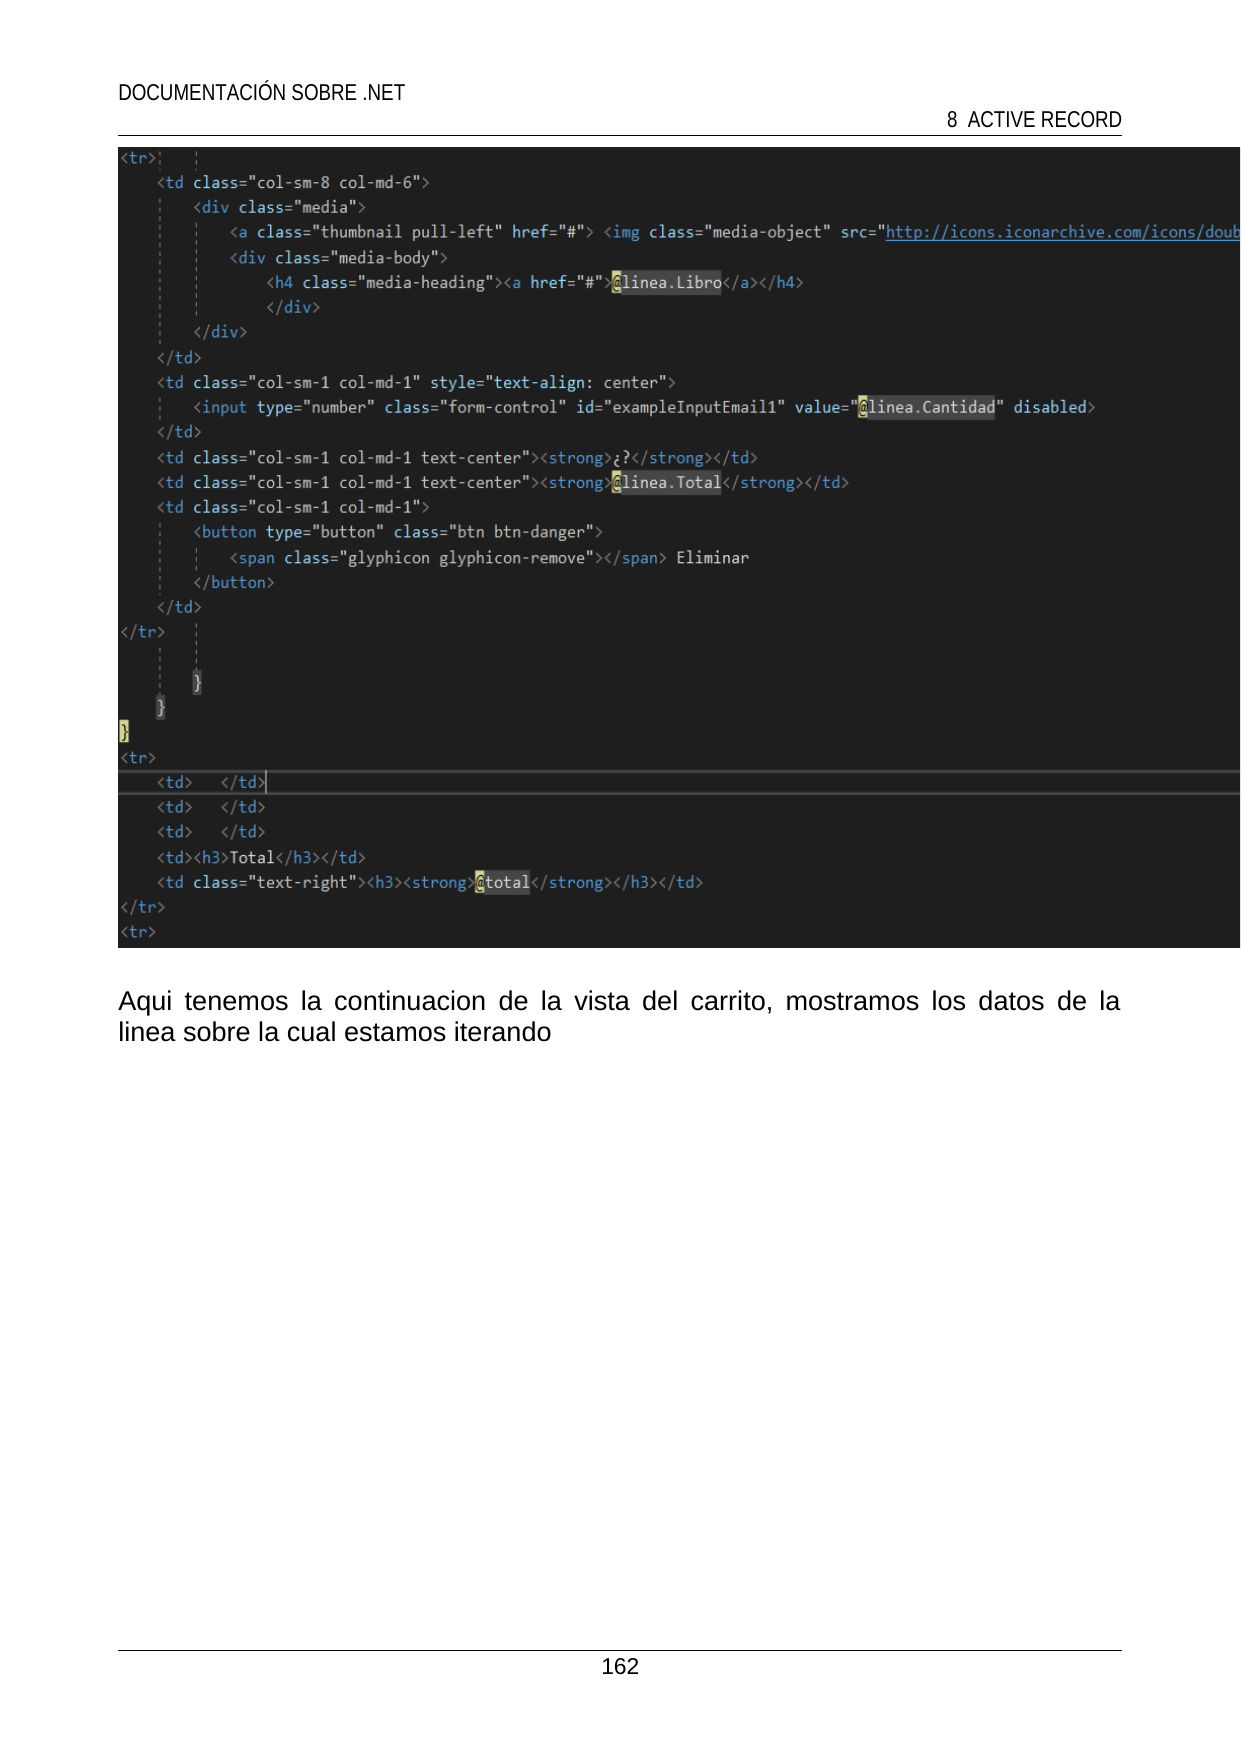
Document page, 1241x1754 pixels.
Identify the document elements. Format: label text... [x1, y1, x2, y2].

text Aqui tenemos la continuacion de la vista del carrito, mostramos los datos de la linea sobre la cual estamos iterando [118, 985, 1122, 1048]
picture [118, 147, 1241, 948]
